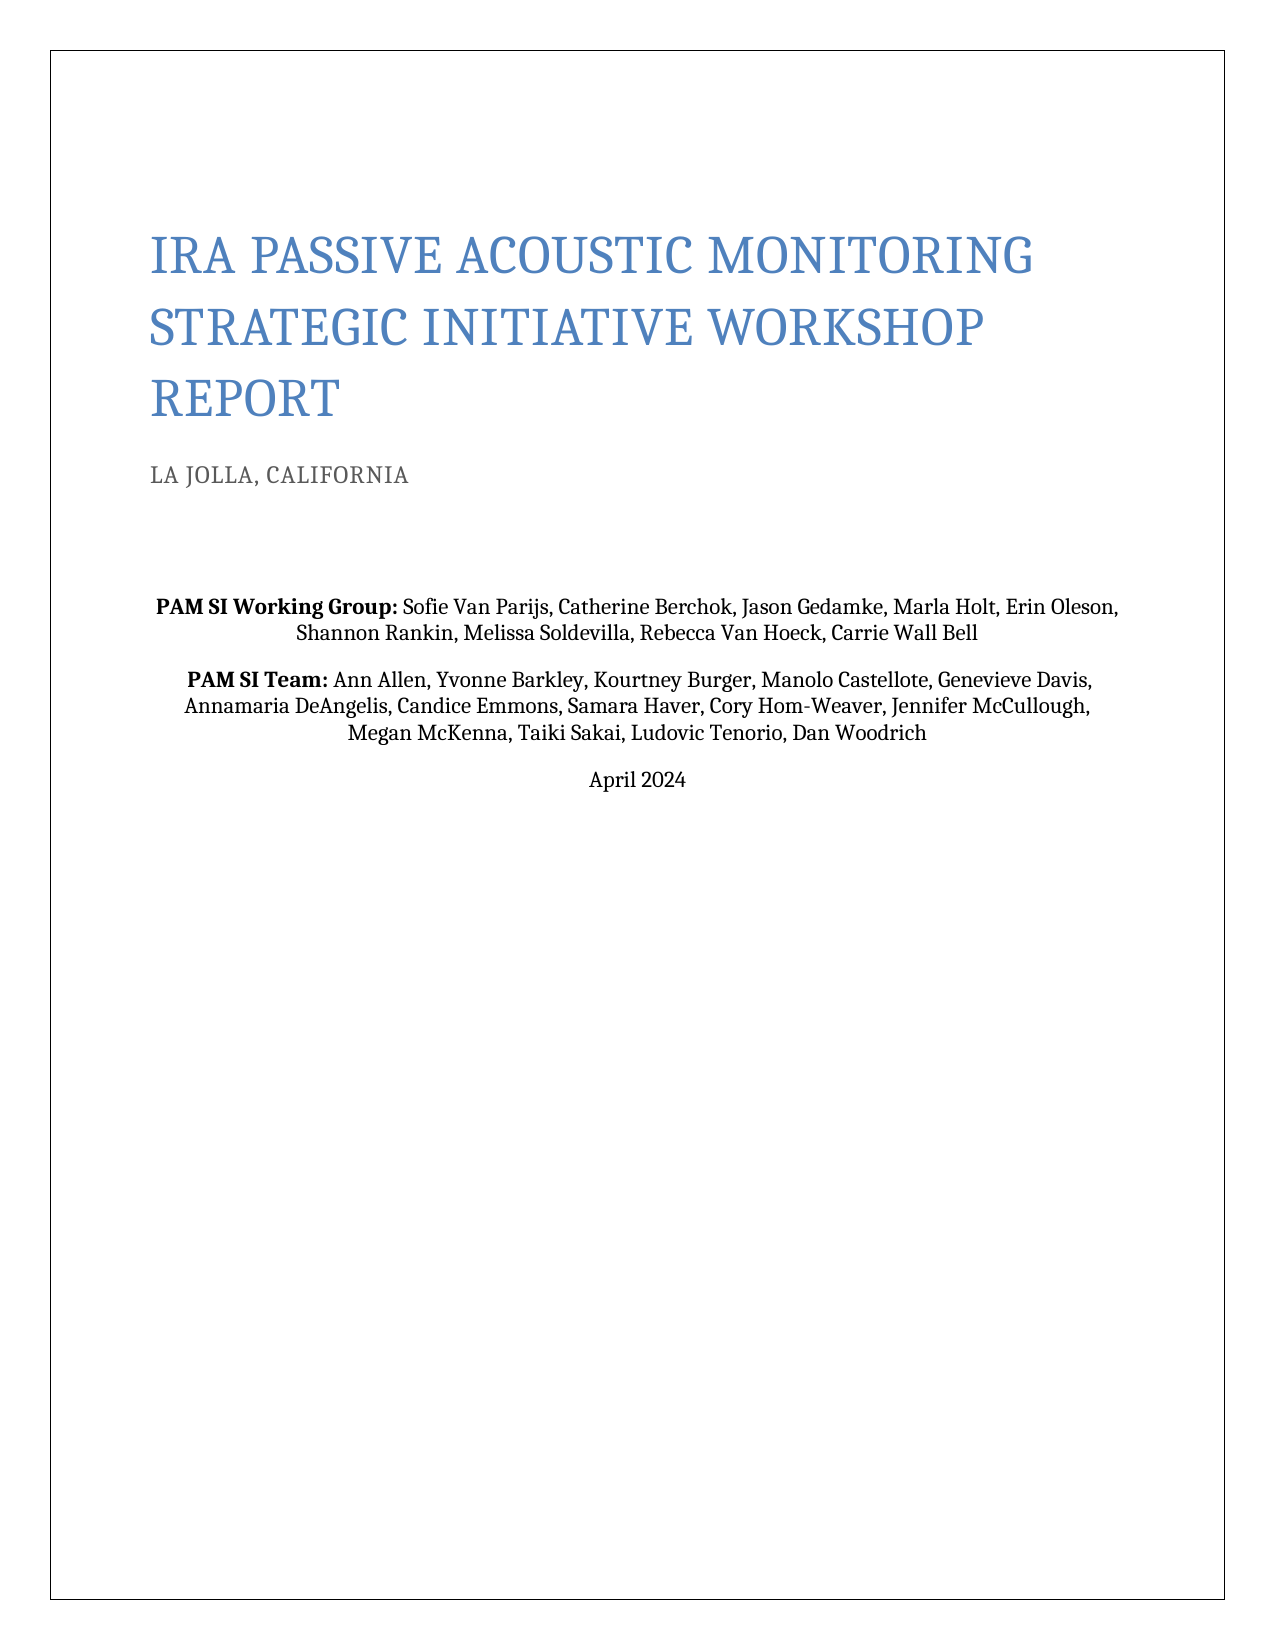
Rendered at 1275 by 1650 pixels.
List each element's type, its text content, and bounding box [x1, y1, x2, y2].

text PAM SI Team: Ann Allen, Yvonne Barkley, Kourtney Burger, Manolo Castellote, Genevieve Davis, Annamaria DeAngelis, Candice Emmons, Samara Haver, Cory Hom-Weaver, Jennifer McCullough, Megan McKenna, Taiki Sakai, Ludovic Tenorio, Dan Woodrich [150, 667, 1125, 746]
subtitle La Jolla, California [150, 461, 1125, 489]
text PAM SI Working Group: Sofie Van Parijs, Catherine Berchok, Jason Gedamke, Marla Holt, Erin Oleson, Shannon Rankin, Melissa Soldevilla, Rebecca Van Hoeck, Carrie Wall Bell [150, 593, 1125, 646]
title IRA Passive Acoustic Monitoring Strategic Initiative Workshop Report [150, 225, 1125, 430]
text April 2024 [150, 767, 1125, 793]
